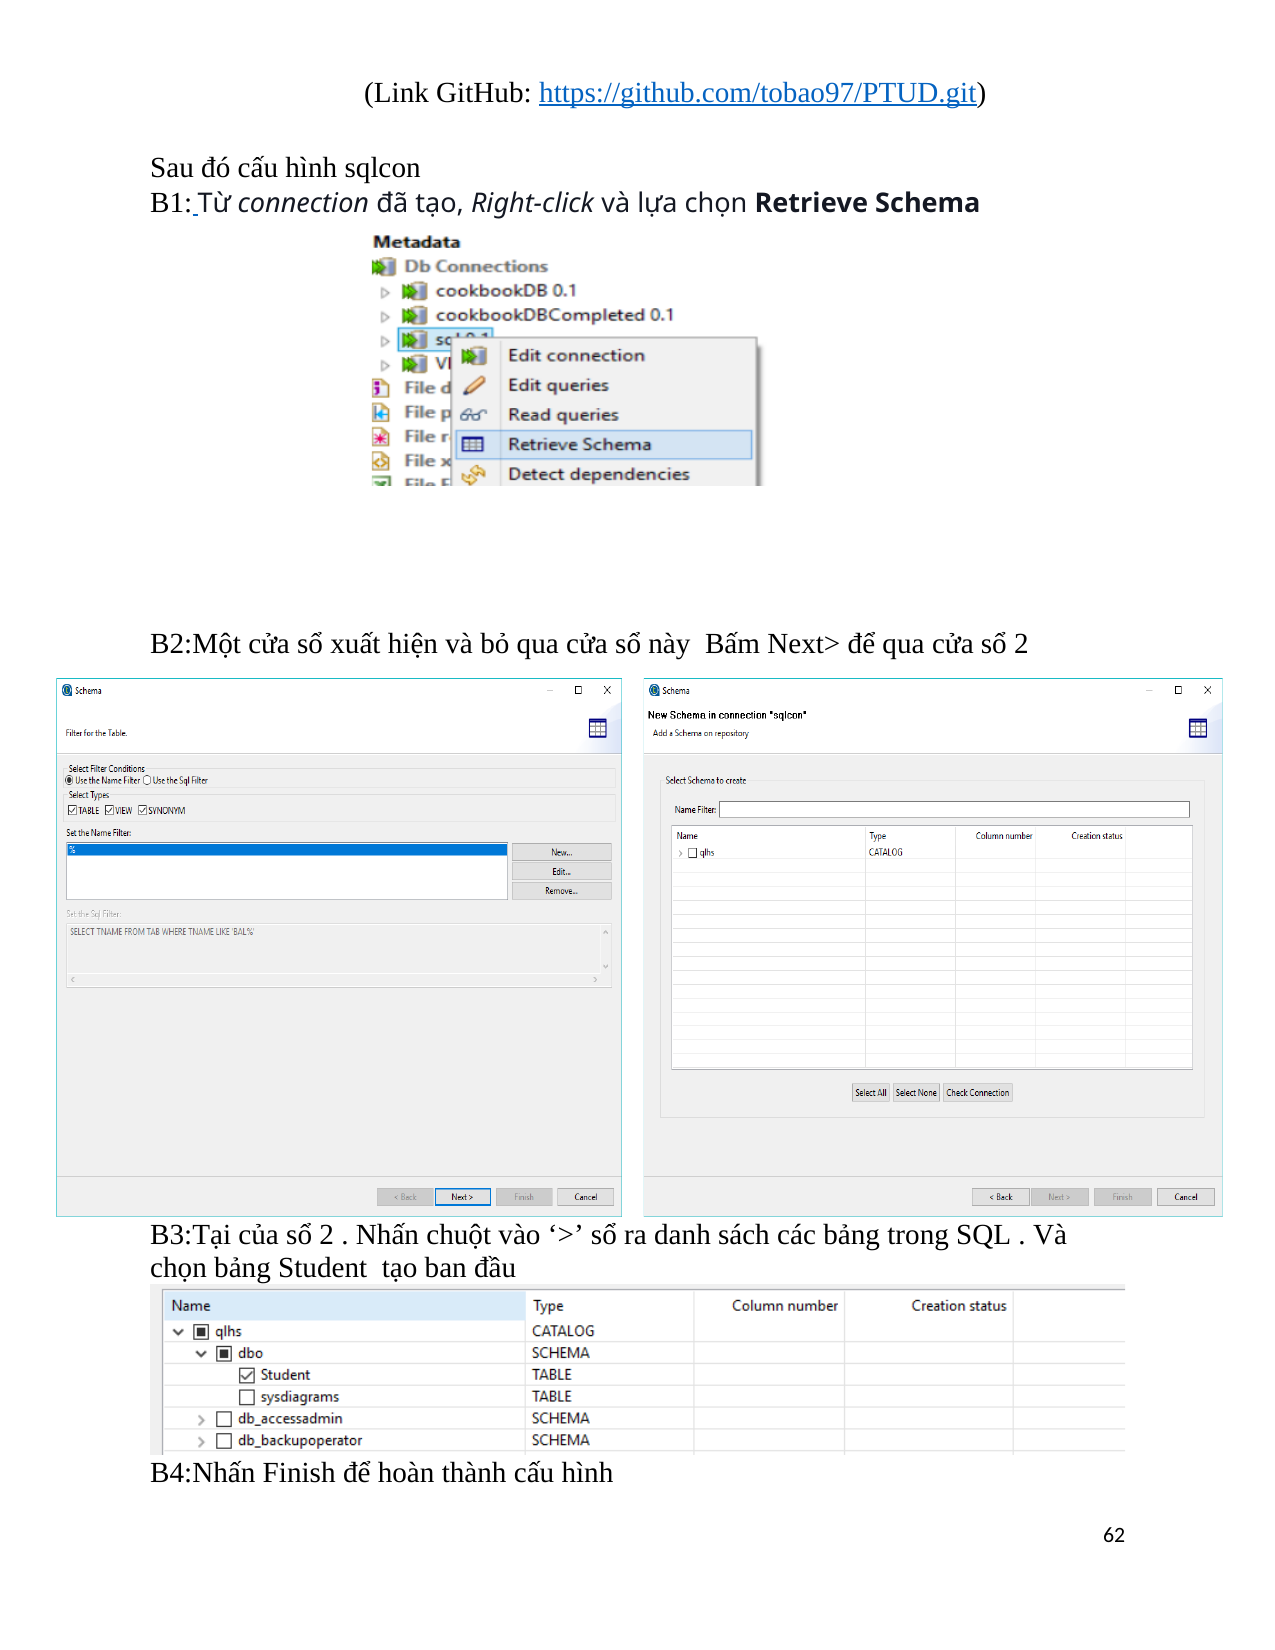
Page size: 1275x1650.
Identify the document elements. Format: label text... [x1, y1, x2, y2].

text B2:Một cửa sổ xuất hiện và bỏ qua cửa sổ này Bấm Next> để qua cửa sổ 2 [150, 626, 1125, 660]
text B4:Nhấn Finish để hoàn thành cấu hình [150, 1455, 1125, 1488]
picture [643, 678, 1223, 1217]
picture [371, 234, 829, 486]
picture [150, 1284, 1125, 1455]
picture [56, 678, 622, 1217]
text B1: Từ connection đã tạo, Right-click và lựa chọn Retrieve Schema [150, 183, 1125, 220]
text Sau đó cấu hình sqlcon [150, 150, 1125, 183]
